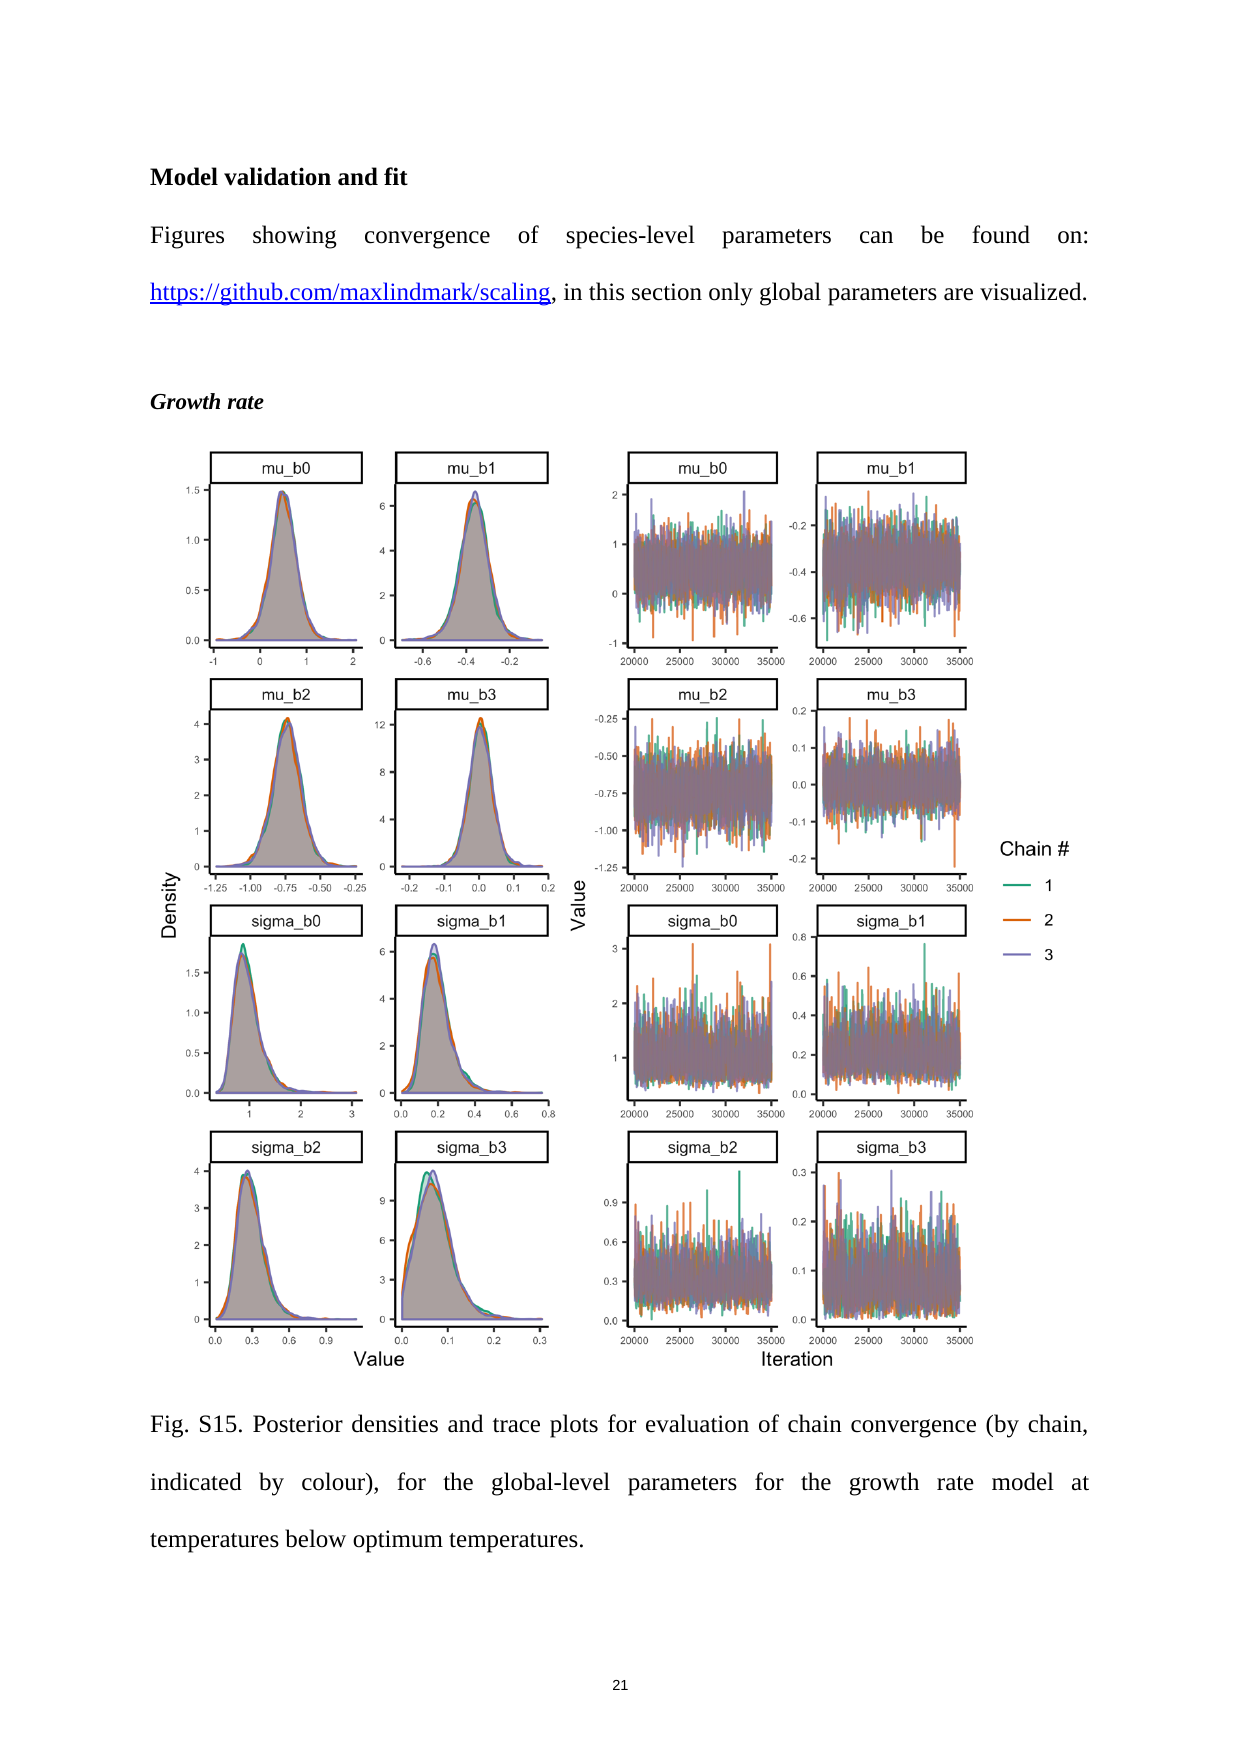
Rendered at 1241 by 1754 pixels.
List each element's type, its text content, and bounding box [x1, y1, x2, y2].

text Fig. S15. Posterior densities and trace plots for evaluation of chain convergence (by chain, indicated by colour), for the global-level parameters for the growth rate model at temperatures below optimum temperatures. [150, 1409, 1090, 1553]
subtitle Model validation and fit [150, 162, 1090, 191]
text Figures showing convergence of species-level parameters can be found on: https://github.com/maxlindmark/scaling, in this section only global parameters are visualized. [150, 220, 1090, 306]
picture [150, 440, 1091, 1381]
subtitle Growth rate [150, 388, 1090, 414]
